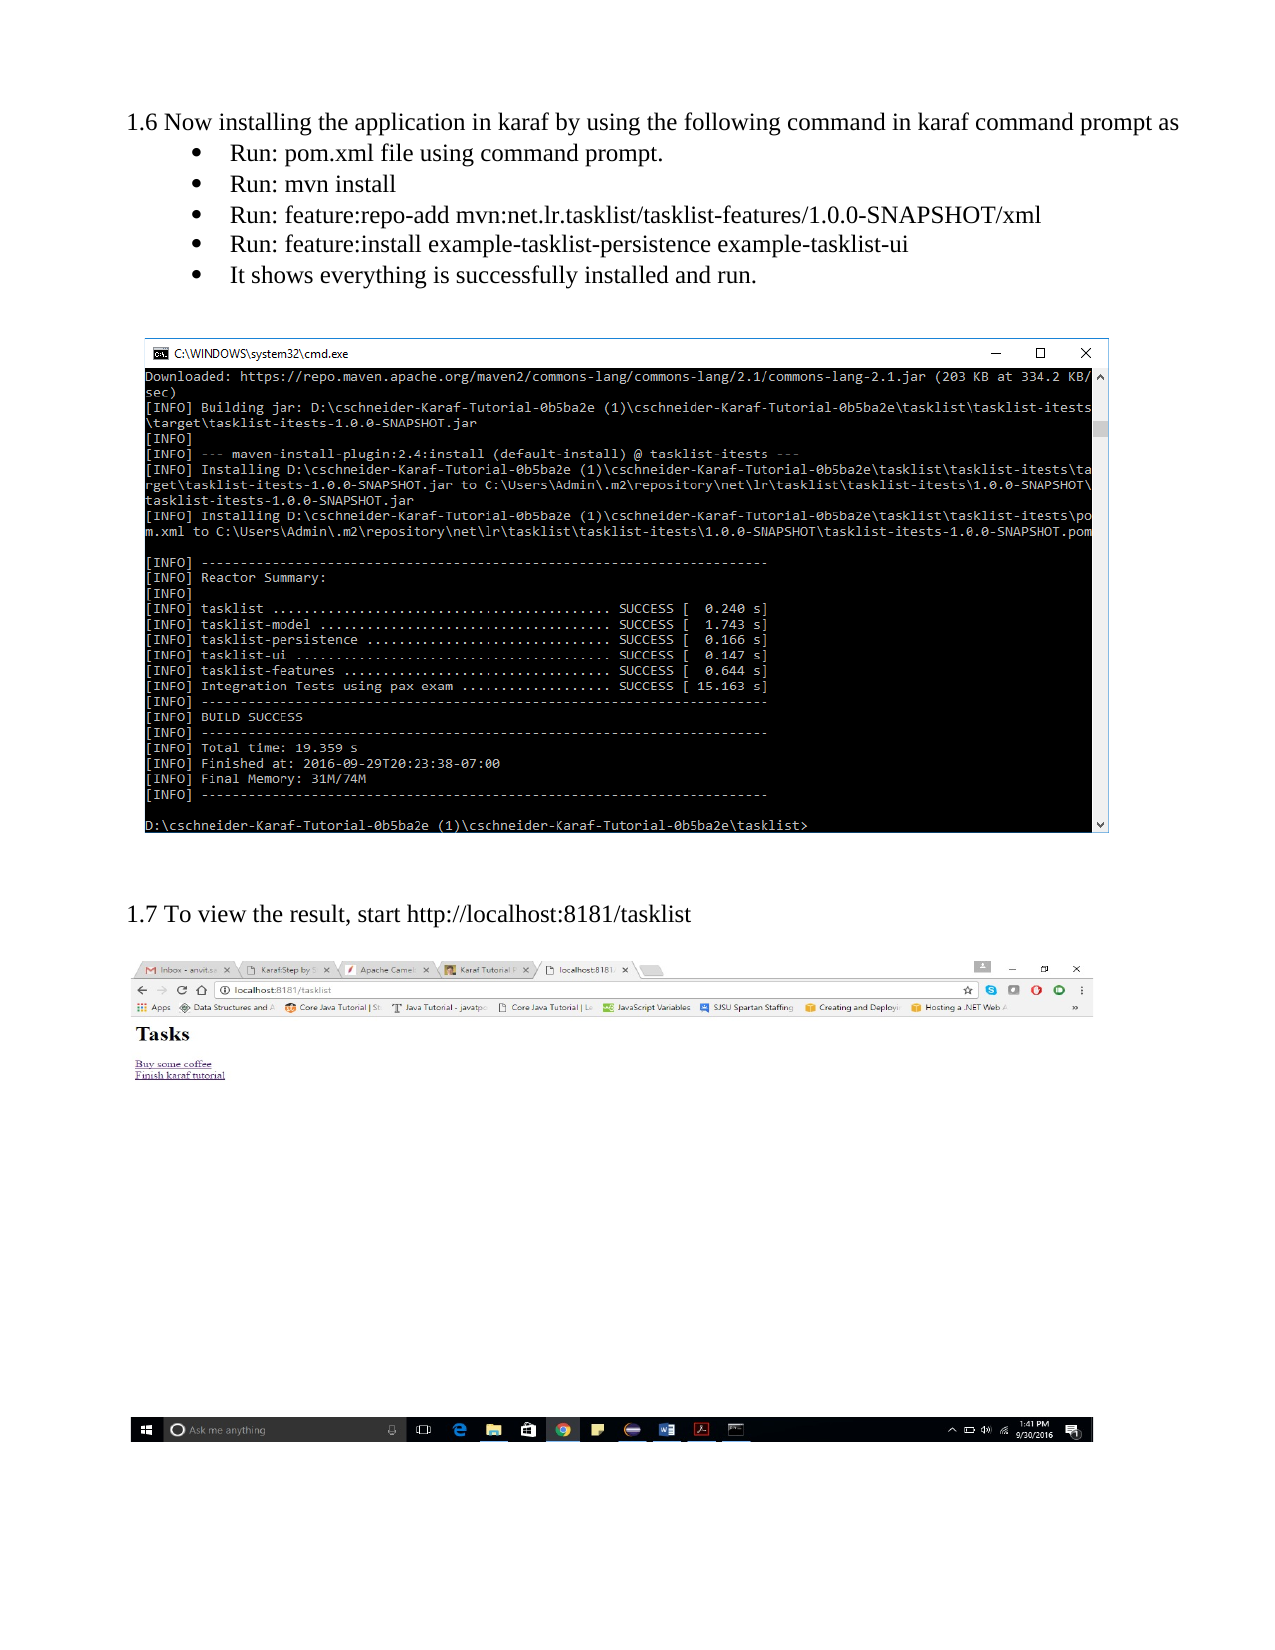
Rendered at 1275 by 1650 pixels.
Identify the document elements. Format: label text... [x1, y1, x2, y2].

list Run: feature:install example-tasklist-persistence example-tasklist-ui [192, 229, 1181, 257]
list Run: pom.xml file using command prompt. [192, 138, 1181, 167]
picture [130, 961, 1094, 1442]
list Now installing the application in karaf by using the following command in karaf command prompt as [126, 107, 1181, 136]
picture [144, 338, 1109, 833]
list To view the result, start http://localhost:8181/tasklist [126, 899, 1181, 928]
list Run: mvn install [192, 169, 1181, 198]
list It shows everything is successfully installed and run. [192, 260, 1181, 288]
list Run: feature:repo-add mvn:net.lr.tasklist/tasklist-features/1.0.0-SNAPSHOT/xml [192, 200, 1181, 229]
